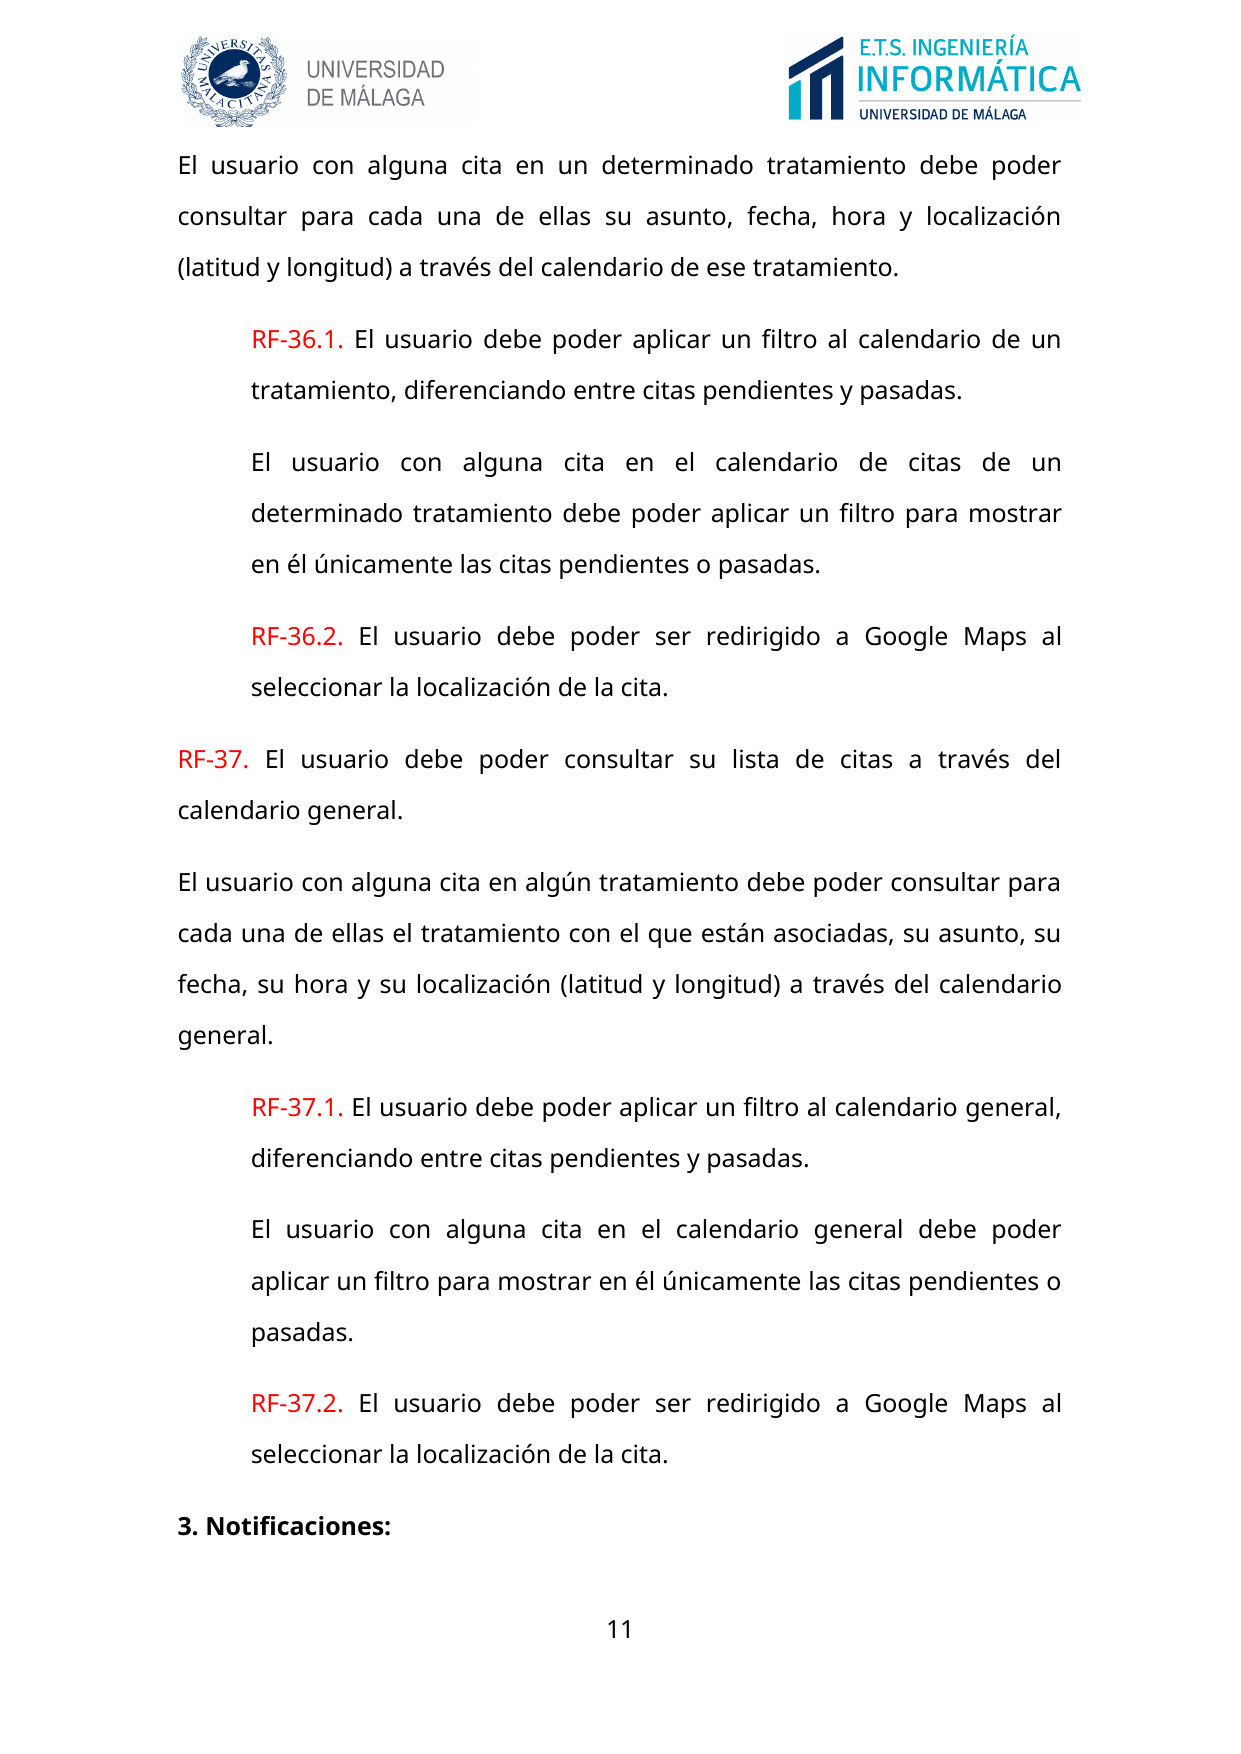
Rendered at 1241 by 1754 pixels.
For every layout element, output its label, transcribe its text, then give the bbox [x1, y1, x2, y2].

text RF-36.1. El usuario debe poder aplicar un filtro al calendario de un tratamiento, diferenciando entre citas pendientes y pasadas. [251, 322, 1063, 407]
text RF-36.2. El usuario debe poder ser redirigido a Google Maps al seleccionar la localización de la cita. [251, 618, 1063, 703]
text RF-37.2. El usuario debe poder ser redirigido a Google Maps al seleccionar la localización de la cita. [251, 1386, 1063, 1471]
picture [180, 35, 477, 127]
text El usuario con alguna cita en el calendario de citas de un determinado tratamiento debe poder aplicar un filtro para mostrar en él únicamente las citas pendientes o pasadas. [251, 444, 1063, 581]
text El usuario con alguna cita en el calendario general debe poder aplicar un filtro para mostrar en él únicamente las citas pendientes o pasadas. [251, 1212, 1063, 1348]
text El usuario con alguna cita en un determinado tratamiento debe poder consultar para cada una de ellas su asunto, fecha, hora y localización (latitud y longitud) a través del calendario de ese tratamiento. [177, 148, 1063, 284]
text RF-37. El usuario debe poder consultar su lista de citas a través del calendario general. [177, 741, 1063, 826]
picture [786, 34, 1083, 122]
text El usuario con alguna cita en algún tratamiento debe poder consultar para cada una de ellas el tratamiento con el que están asociadas, su asunto, su fecha, su hora y su localización (latitud y longitud) a través del calendario general. [177, 864, 1063, 1051]
text RF-37.1. El usuario debe poder aplicar un filtro al calendario general, diferenciando entre citas pendientes y pasadas. [251, 1089, 1063, 1174]
text 3. Notificaciones: [177, 1509, 1063, 1543]
